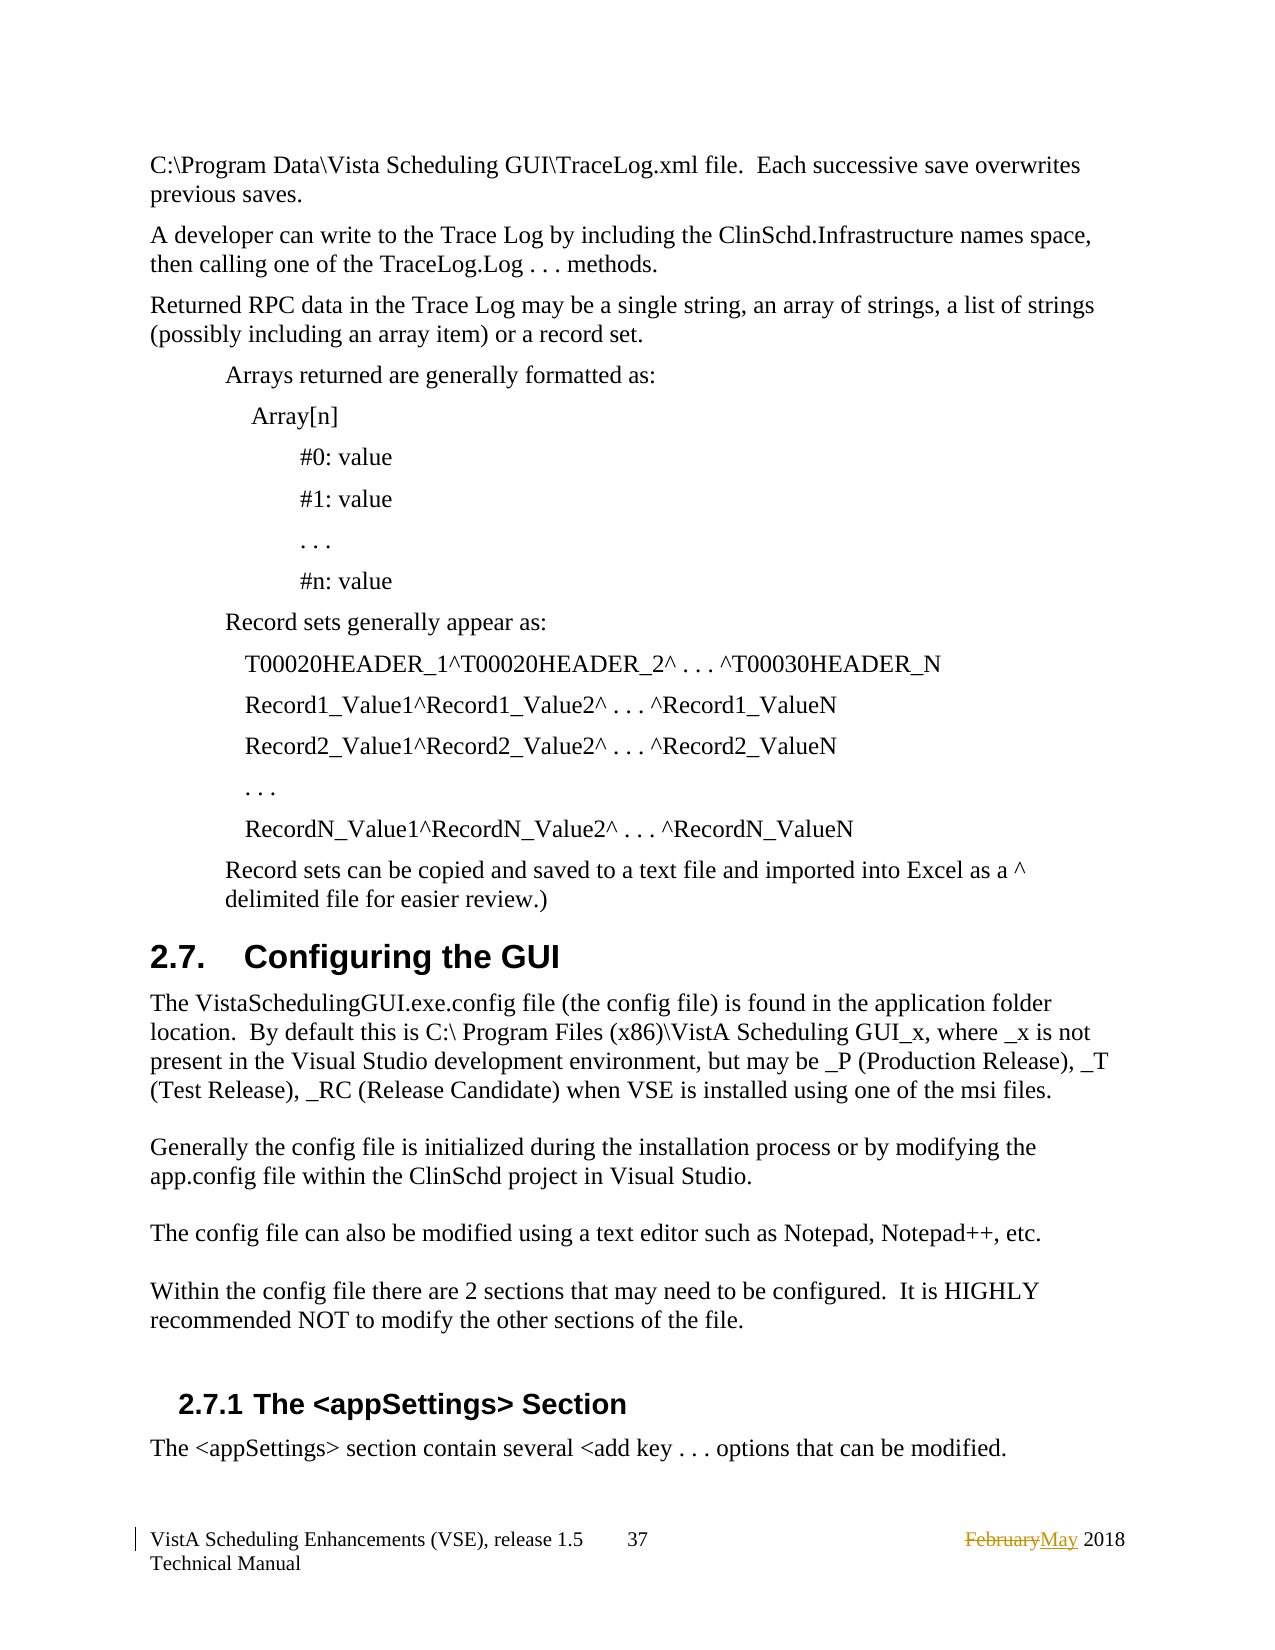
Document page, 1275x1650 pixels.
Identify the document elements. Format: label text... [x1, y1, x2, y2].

text Arrays returned are generally formatted as: [225, 360, 1125, 389]
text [150, 150, 1125, 207]
text A developer can write to the Trace Log by including the ClinSchd.Infrastructure names space, then calling one of the TraceLog.Log . . . methods. [150, 220, 1125, 277]
text The <appSettings> section contain several <add key . . . options that can be modified. [150, 1433, 1125, 1462]
text . . . [244, 772, 1125, 801]
text Within the config file there are 2 sections that may need to be configured. It is HIGHLY recommended NOT to modify the other sections of the file. [150, 1276, 1125, 1333]
text . . . [244, 525, 1125, 554]
subtitle The <appSettings> Section [178, 1387, 1125, 1421]
text #n: value [244, 566, 1125, 595]
text Record2_Value1^Record2_Value2^ . . . ^Record2_ValueN [244, 731, 1125, 760]
text Record1_Value1^Record1_Value2^ . . . ^Record1_ValueN [244, 690, 1125, 719]
text Generally the config file is initialized during the installation process or by modifying the app.config file within the ClinSchd project in Visual Studio. [150, 1132, 1125, 1190]
text The VistaSchedulingGUI.exe.config file (the config file) is found in the application folder location. By default this is C:\ Program Files (x86)\VistA Scheduling GUI_x, where _x is not present in the Visual Studio development environment, but may be _P (Production Release), _T (Test Release), _RC (Release Candidate) when VSE is installed using one of the msi files. [150, 988, 1125, 1103]
text Returned RPC data in the Trace Log may be a single string, an array of strings, a list of strings (possibly including an array item) or a record set. [150, 290, 1125, 347]
text #0: value [244, 442, 1125, 471]
text #1: value [244, 484, 1125, 512]
text Record sets can be copied and saved to a text file and imported into Excel as a ^ delimited file for easier review.) [225, 855, 1125, 912]
text Record sets generally appear as: [225, 607, 1125, 636]
text T00020HEADER_1^T00020HEADER_2^ . . . ^T00030HEADER_N [244, 649, 1125, 677]
text Array[n] [244, 401, 1125, 430]
text RecordN_Value1^RecordN_Value2^ . . . ^RecordN_ValueN [244, 814, 1125, 842]
subtitle Configuring the GUI [150, 937, 1125, 976]
text The config file can also be modified using a text editor such as Notepad, Notepad++, etc. [150, 1218, 1125, 1247]
